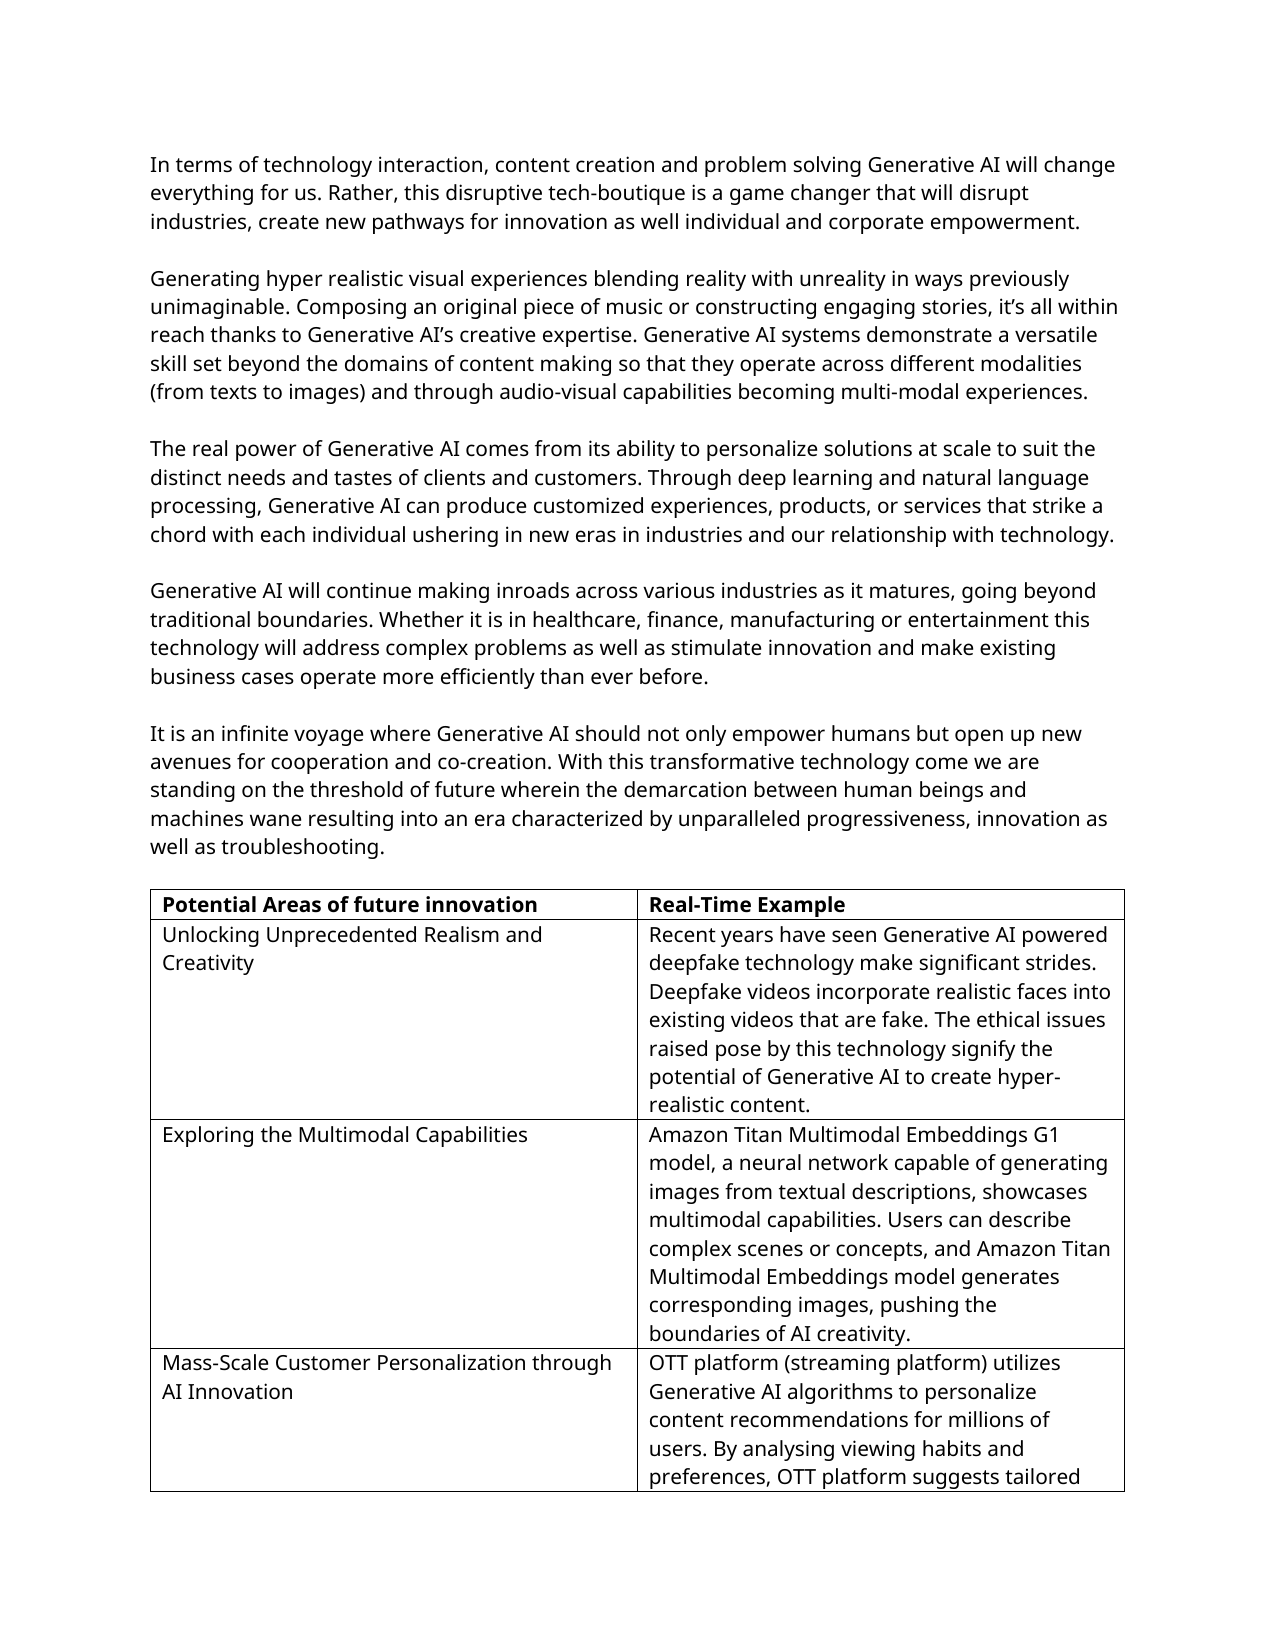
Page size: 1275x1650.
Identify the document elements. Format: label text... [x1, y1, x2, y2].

text Generative AI will continue making inroads across various industries as it matures, going beyond traditional boundaries. Whether it is in healthcare, finance, manufacturing or entertainment this technology will address complex problems as well as stimulate innovation and make existing business cases operate more efficiently than ever before. [150, 577, 1125, 690]
text In terms of technology interaction, content creation and problem solving Generative AI will change everything for us. Rather, this disruptive tech-boutique is a game changer that will disrupt industries, create new pathways for innovation as well individual and corporate empowerment. [150, 150, 1125, 235]
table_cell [151, 1349, 637, 1491]
text The real power of Generative AI comes from its ability to personalize solutions at scale to suit the distinct needs and tastes of clients and customers. Through deep learning and natural language processing, Generative AI can produce customized experiences, products, or services that strike a chord with each individual ushering in new eras in industries and our relationship with technology. [150, 434, 1125, 548]
text It is an infinite voyage where Generative AI should not only empower humans but open up new avenues for cooperation and co-creation. With this transformative technology come we are standing on the threshold of future wherein the demarcation between human beings and machines wane resulting into an era characterized by unparalleled progressiveness, innovation as well as troubleshooting. [150, 719, 1125, 861]
table_header Potential Areas of future innovation [151, 890, 637, 919]
table_header Real-Time Example [638, 890, 1124, 919]
table_cell Unlocking Unprecedented Realism and Creativity [151, 920, 637, 1119]
table_cell Recent years have seen Generative AI powered deepfake technology make significant strides. Deepfake videos incorporate realistic faces into existing videos that are fake. The ethical issues raised pose by this technology signify the potential of Generative AI to create hyper-realistic content. [638, 920, 1124, 1119]
table_cell Exploring the Multimodal Capabilities [151, 1120, 637, 1347]
table_cell Amazon Titan Multimodal Embeddings G1 model, a neural network capable of generating images from textual descriptions, showcases multimodal capabilities. Users can describe complex scenes or concepts, and Amazon Titan Multimodal Embeddings model generates corresponding images, pushing the boundaries of AI creativity. [638, 1120, 1124, 1347]
text Generating hyper realistic visual experiences blending reality with unreality in ways previously unimaginable. Composing an original piece of music or constructing engaging stories, it’s all within reach thanks to Generative AI’s creative expertise. Generative AI systems demonstrate a versatile skill set beyond the domains of content making so that they operate across different modalities (from texts to images) and through audio-visual capabilities becoming multi-modal experiences. [150, 264, 1125, 406]
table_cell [638, 1349, 1124, 1491]
